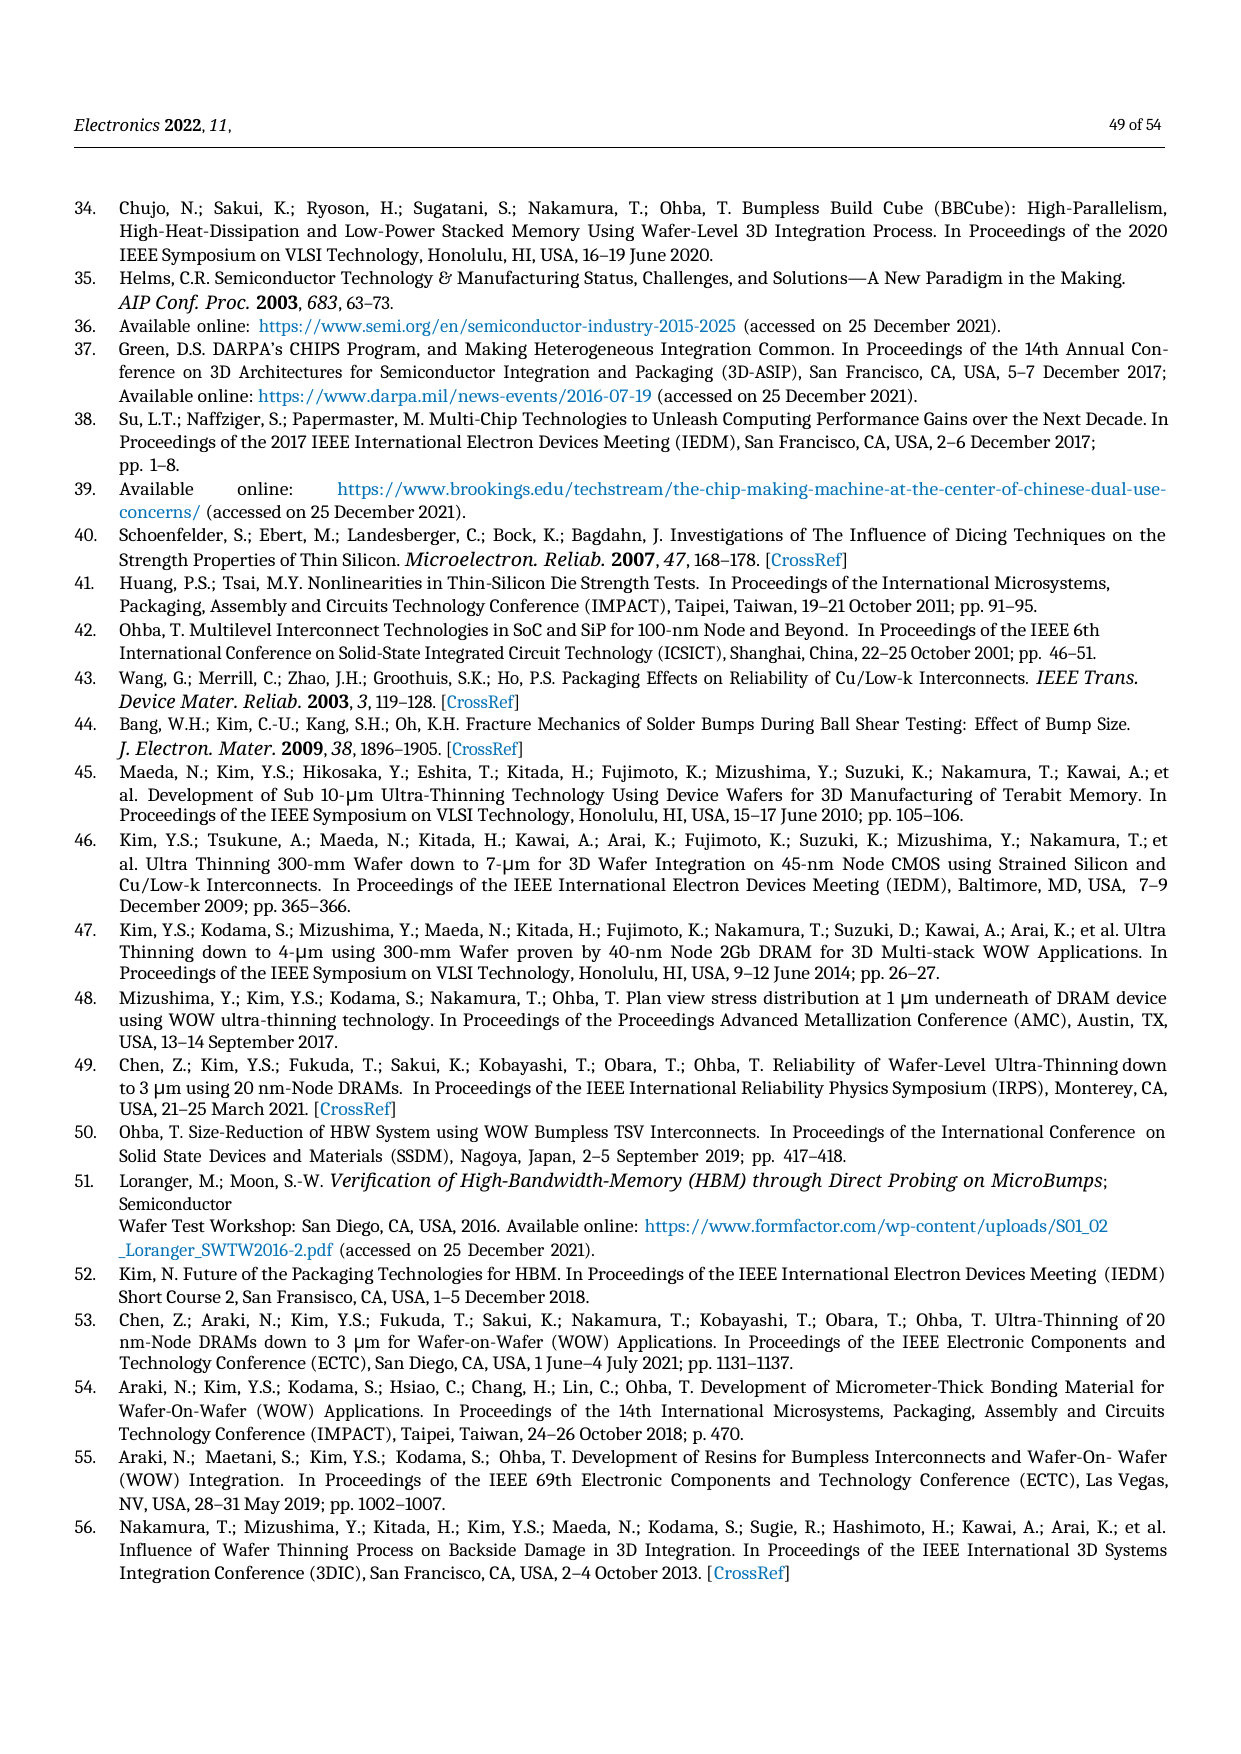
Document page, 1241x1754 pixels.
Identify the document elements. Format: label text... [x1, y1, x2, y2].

list Chen, Z.; Kim, Y.S.; Fukuda, T.; Sakui, K.; Kobayashi, T.; Obara, T.; Ohba, T. Reliability of Wafer-Level Ultra-Thinning down to 3 µm using 20 nm-Node DRAMs. In Proceedings of the IEEE International Reliability Physics Symposium (IRPS), Monterey, CA, USA, 21–25 March 2021. [CrossRef] [74, 1056, 1168, 1119]
list Bang, W.H.; Kim, C.-U.; Kang, S.H.; Oh, K.H. Fracture Mechanics of Solder Bumps During Ball Shear Testing: Effect of Bump Size. [74, 714, 1182, 736]
list Kim, N. Future of the Packaging Technologies for HBM. In Proceedings of the IEEE International Electron Devices Meeting (IEDM) Short Course 2, San Fransisco, CA, USA, 1–5 December 2018. [74, 1263, 1166, 1308]
list Chen, Z.; Araki, N.; Kim, Y.S.; Fukuda, T.; Sakui, K.; Nakamura, T.; Kobayashi, T.; Obara, T.; Ohba, T. Ultra-Thinning of 20 nm-Node DRAMs down to 3 µm for Wafer-on-Wafer (WOW) Applications. In Proceedings of the IEEE Electronic Components and Technology Conference (ECTC), San Diego, CA, USA, 1 June–4 July 2021; pp. 1131–1137. [74, 1311, 1166, 1374]
list Maeda, N.; Kim, Y.S.; Hikosaka, Y.; Eshita, T.; Kitada, H.; Fujimoto, K.; Mizushima, Y.; Suzuki, K.; Nakamura, T.; Kawai, A.; et al. Development of Sub 10-µm Ultra-Thinning Technology Using Device Wafers for 3D Manufacturing of Terabit Memory. In Proceedings of the IEEE Symposium on VLSI Technology, Honolulu, HI, USA, 15–17 June 2010; pp. 105–106. [74, 763, 1169, 827]
list Ohba, T. Size-Reduction of HBW System using WOW Bumpless TSV Interconnects. In Proceedings of the International Conference on Solid State Devices and Materials (SSDM), Nagoya, Japan, 2–5 September 2019; pp. 417–418. [74, 1122, 1165, 1167]
list Araki, N.; Maetani, S.; Kim, Y.S.; Kodama, S.; Ohba, T. Development of Resins for Bumpless Interconnects and Wafer-On- Wafer (WOW) Integration. In Proceedings of the IEEE 69th Electronic Components and Technology Conference (ECTC), Las Vegas, NV, USA, 28–31 May 2019; pp. 1002–1007. [74, 1447, 1168, 1515]
list Available online: https://www.brookings.edu/techstream/the-chip-making-machine-at-the-center-of-chinese-dual-use- concerns/ (accessed on 25 December 2021). [74, 478, 1167, 523]
text Wafer Test Workshop: San Diego, CA, USA, 2016. Available online: https://www.formfactor.com/wp-content/uploads/S01_02 [118, 1216, 1182, 1237]
list Helms, C.R. Semiconductor Technology & Manufacturing Status, Challenges, and Solutions—A New Paradigm in the Making. [74, 267, 1182, 289]
list Kim, Y.S.; Kodama, S.; Mizushima, Y.; Maeda, N.; Kitada, H.; Fujimoto, K.; Nakamura, T.; Suzuki, D.; Kawai, A.; Arai, K.; et al. Ultra Thinning down to 4-µm using 300-mm Wafer proven by 40-nm Node 2Gb DRAM for 3D Multi-stack WOW Applications. In Proceedings of the IEEE Symposium on VLSI Technology, Honolulu, HI, USA, 9–12 June 2014; pp. 26–27. [74, 921, 1169, 984]
text J. Electron. Mater. 2009, 38, 1896–1905. [CrossRef] [119, 736, 1182, 761]
list Chujo, N.; Sakui, K.; Ryoson, H.; Sugatani, S.; Nakamura, T.; Ohba, T. Bumpless Build Cube (BBCube): High-Parallelism, High-Heat-Dissipation and Low-Power Stacked Memory Using Wafer-Level 3D Integration Process. In Proceedings of the 2020 IEEE Symposium on VLSI Technology, Honolulu, HI, USA, 16–19 June 2020. [74, 198, 1168, 266]
list Huang, P.S.; Tsai, M.Y. Nonlinearities in Thin-Silicon Die Strength Tests. In Proceedings of the International Microsystems, Packaging, Assembly and Circuits Technology Conference (IMPACT), Taipei, Taiwan, 19–21 October 2011; pp. 91–95. [74, 573, 1168, 617]
text AIP Conf. Proc. 2003, 683, 63–73. [118, 289, 1182, 314]
list Araki, N.; Kim, Y.S.; Kodama, S.; Hsiao, C.; Chang, H.; Lin, C.; Ohba, T. Development of Micrometer-Thick Bonding Material for Wafer-On-Wafer (WOW) Applications. In Proceedings of the 14th International Microsystems, Packaging, Assembly and Circuits Technology Conference (IMPACT), Taipei, Taiwan, 24–26 October 2018; p. 470. [74, 1377, 1166, 1445]
list Ohba, T. Multilevel Interconnect Technologies in SoC and SiP for 100-nm Node and Beyond. In Proceedings of the IEEE 6th International Conference on Solid-State Integrated Circuit Technology (ICSICT), Shanghai, China, 22–25 October 2001; pp. 46–51. [74, 619, 1169, 664]
list Available online: https://www.semi.org/en/semiconductor-industry-2015-2025 (accessed on 25 December 2021). [74, 315, 1182, 337]
list Su, L.T.; Naffziger, S.; Papermaster, M. Multi-Chip Technologies to Unleash Computing Performance Gains over the Next Decade. In Proceedings of the 2017 IEEE International Electron Devices Meeting (IEDM), San Francisco, CA, USA, 2–6 December 2017; [74, 408, 1169, 453]
list Wang, G.; Merrill, C.; Zhao, J.H.; Groothuis, S.K.; Ho, P.S. Packaging Effects on Reliability of Cu/Low-k Interconnects. IEEE Trans. Device Mater. Reliab. 2003, 3, 119–128. [CrossRef] [74, 666, 1168, 714]
list Kim, Y.S.; Tsukune, A.; Maeda, N.; Kitada, H.; Kawai, A.; Arai, K.; Fujimoto, K.; Suzuki, K.; Mizushima, Y.; Nakamura, T.; et al. Ultra Thinning 300-mm Wafer down to 7-µm for 3D Wafer Integration on 45-nm Node CMOS using Strained Silicon and Cu/Low-k Interconnects. In Proceedings of the IEEE International Electron Devices Meeting (IEDM), Baltimore, MD, USA, 7–9 December 2009; pp. 365–366. [74, 829, 1168, 918]
list Schoenfelder, S.; Ebert, M.; Landesberger, C.; Bock, K.; Bagdahn, J. Investigations of The Influence of Dicing Techniques on the Strength Properties of Thin Silicon. Microelectron. Reliab. 2007, 47, 168–178. [CrossRef] [74, 525, 1165, 572]
text pp. 1–8. [119, 455, 1182, 476]
list Green, D.S. DARPA’s CHIPS Program, and Making Heterogeneous Integration Common. In Proceedings of the 14th Annual Con- ference on 3D Architectures for Semiconductor Integration and Packaging (3D-ASIP), San Francisco, CA, USA, 5–7 December 2017; Available online: https://www.darpa.mil/news-events/2016-07-19 (accessed on 25 December 2021). [74, 339, 1168, 407]
list Mizushima, Y.; Kim, Y.S.; Kodama, S.; Nakamura, T.; Ohba, T. Plan view stress distribution at 1 µm underneath of DRAM device using WOW ultra-thinning technology. In Proceedings of the Proceedings Advanced Metallization Conference (AMC), Austin, TX, USA, 13–14 September 2017. [74, 984, 1168, 1053]
list Loranger, M.; Moon, S.-W. Verification of High-Bandwidth-Memory (HBM) through Direct Probing on MicroBumps; Semiconductor [74, 1168, 1182, 1215]
list Nakamura, T.; Mizushima, Y.; Kitada, H.; Kim, Y.S.; Maeda, N.; Kodama, S.; Sugie, R.; Hashimoto, H.; Kawai, A.; Arai, K.; et al. Influence of Wafer Thinning Process on Backside Damage in 3D Integration. In Proceedings of the IEEE International 3D Systems Integration Conference (3DIC), San Francisco, CA, USA, 2–4 October 2013. [CrossRef] [74, 1516, 1169, 1584]
text _Loranger_SWTW2016-2.pdf (accessed on 25 December 2021). [118, 1239, 1182, 1261]
